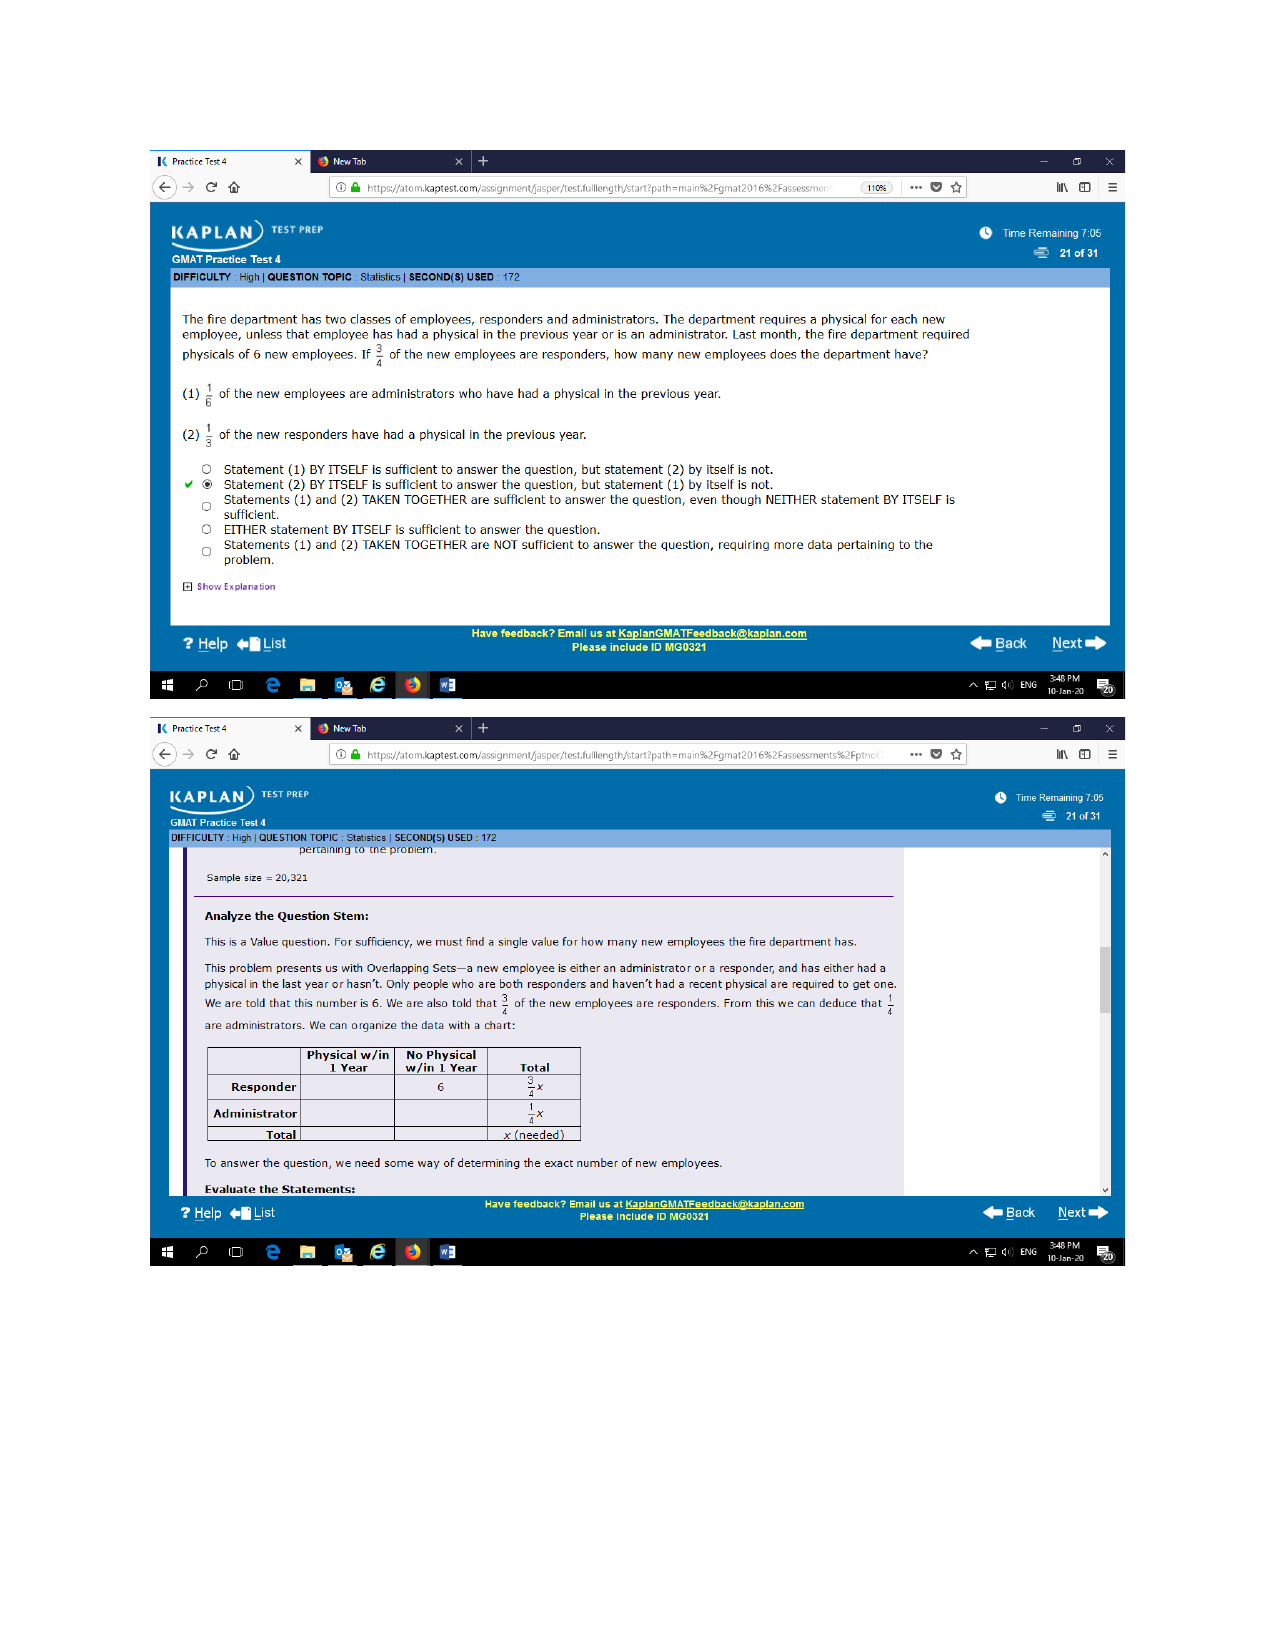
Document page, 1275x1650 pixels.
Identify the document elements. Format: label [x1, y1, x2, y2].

picture [150, 717, 1125, 1266]
picture [150, 150, 1125, 699]
